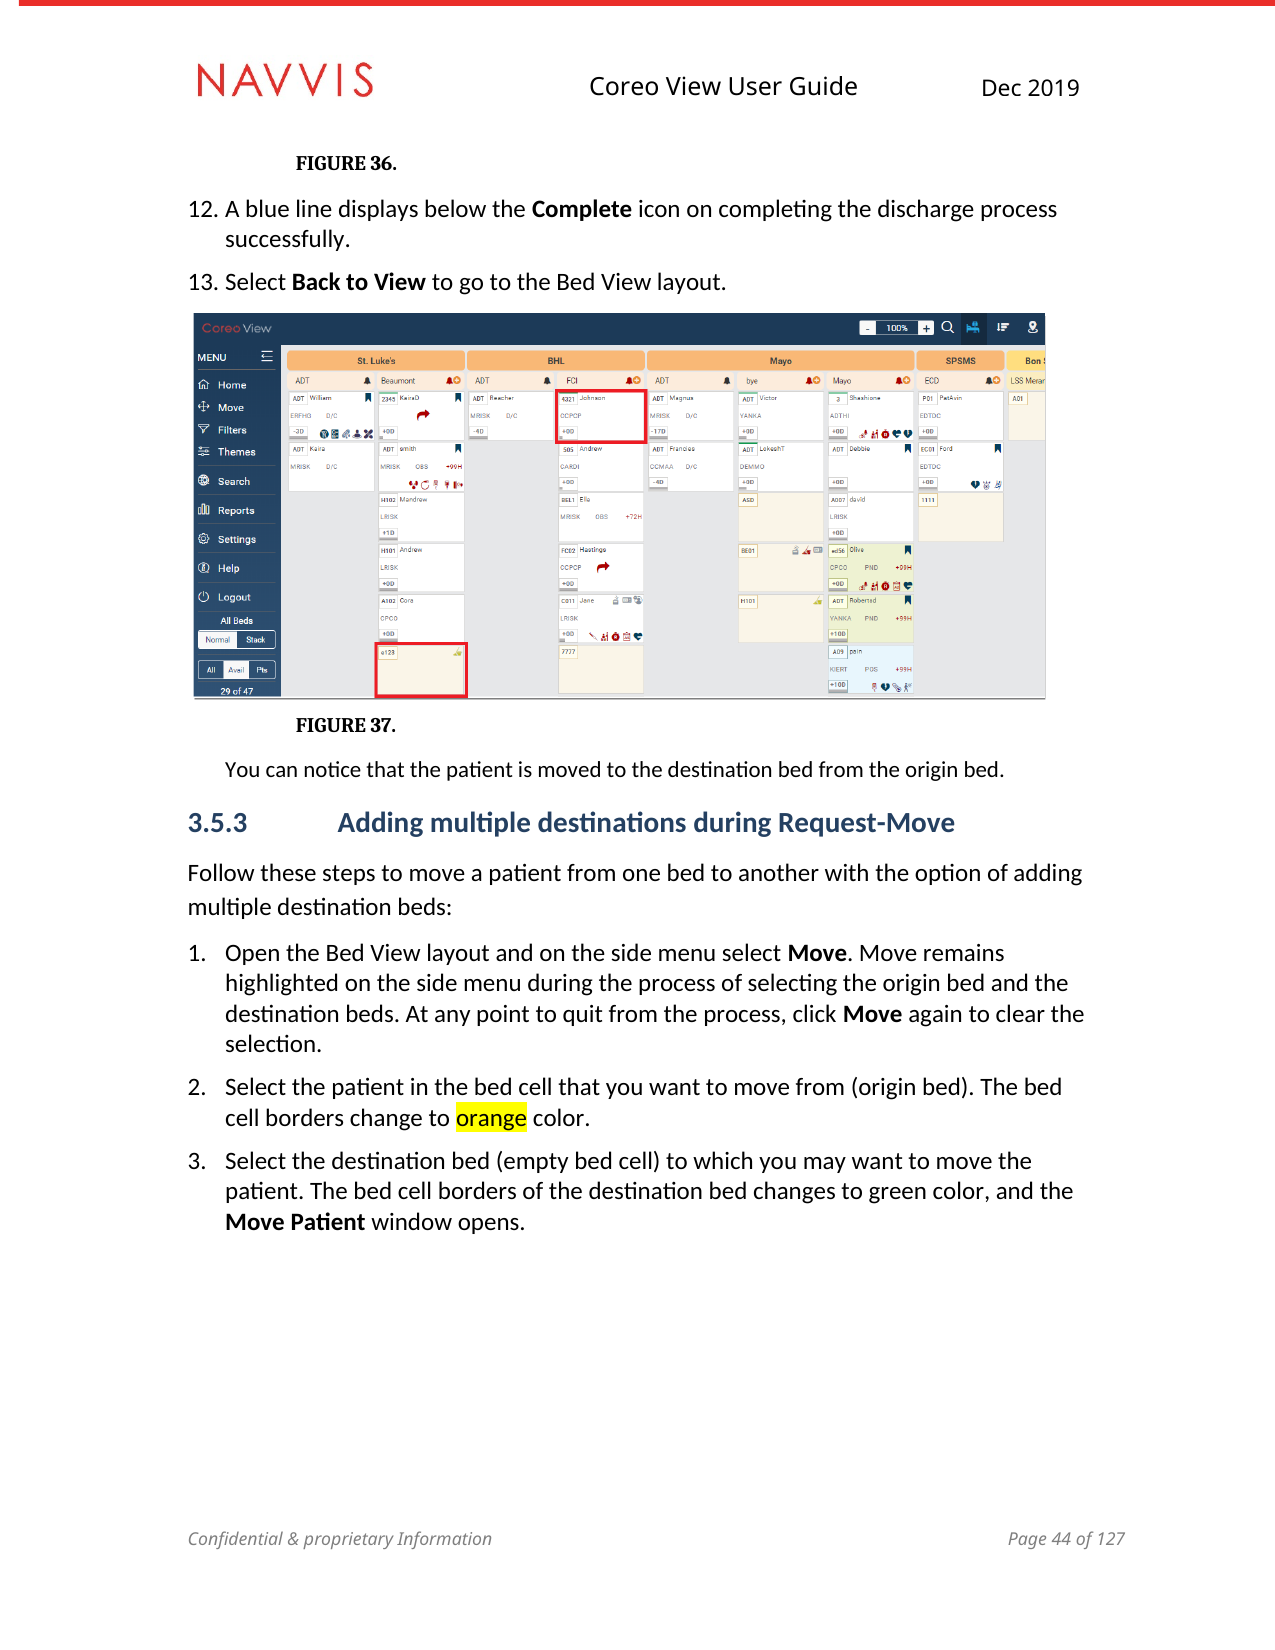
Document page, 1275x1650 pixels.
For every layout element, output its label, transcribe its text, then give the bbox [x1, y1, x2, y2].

list A blue line displays below the Complete icon on completing the discharge process successfully. [187, 193, 1087, 254]
text Follow these steps to move a patient from one bed to another with the option of adding multiple destination beds: [187, 857, 1087, 921]
picture [193, 313, 1046, 700]
text You can notice that the patient is moved to the destination bed from the origin bed. [225, 755, 1087, 783]
picture [187, 55, 383, 104]
list Open the Bed View layout and on the side menu select Move. Move remains highlighted on the side menu during the process of selecting the origin bed and the destination beds. At any point to quit from the process, click Move again to clear the selection. [187, 937, 1087, 1059]
list Select the patient in the bed cell that you want to move from (origin bed). The bed cell borders change to orange color. [187, 1071, 1087, 1132]
subtitle Adding multiple destinations during Request-Move [187, 804, 1087, 839]
list Select Back to View to go to the Bed View layout. [187, 266, 1087, 297]
list Select the destination bed (empty bed cell) to which you may want to move the patient. The bed cell borders of the destination bed changes to green color, and the Move Patient window opens. [187, 1145, 1087, 1237]
